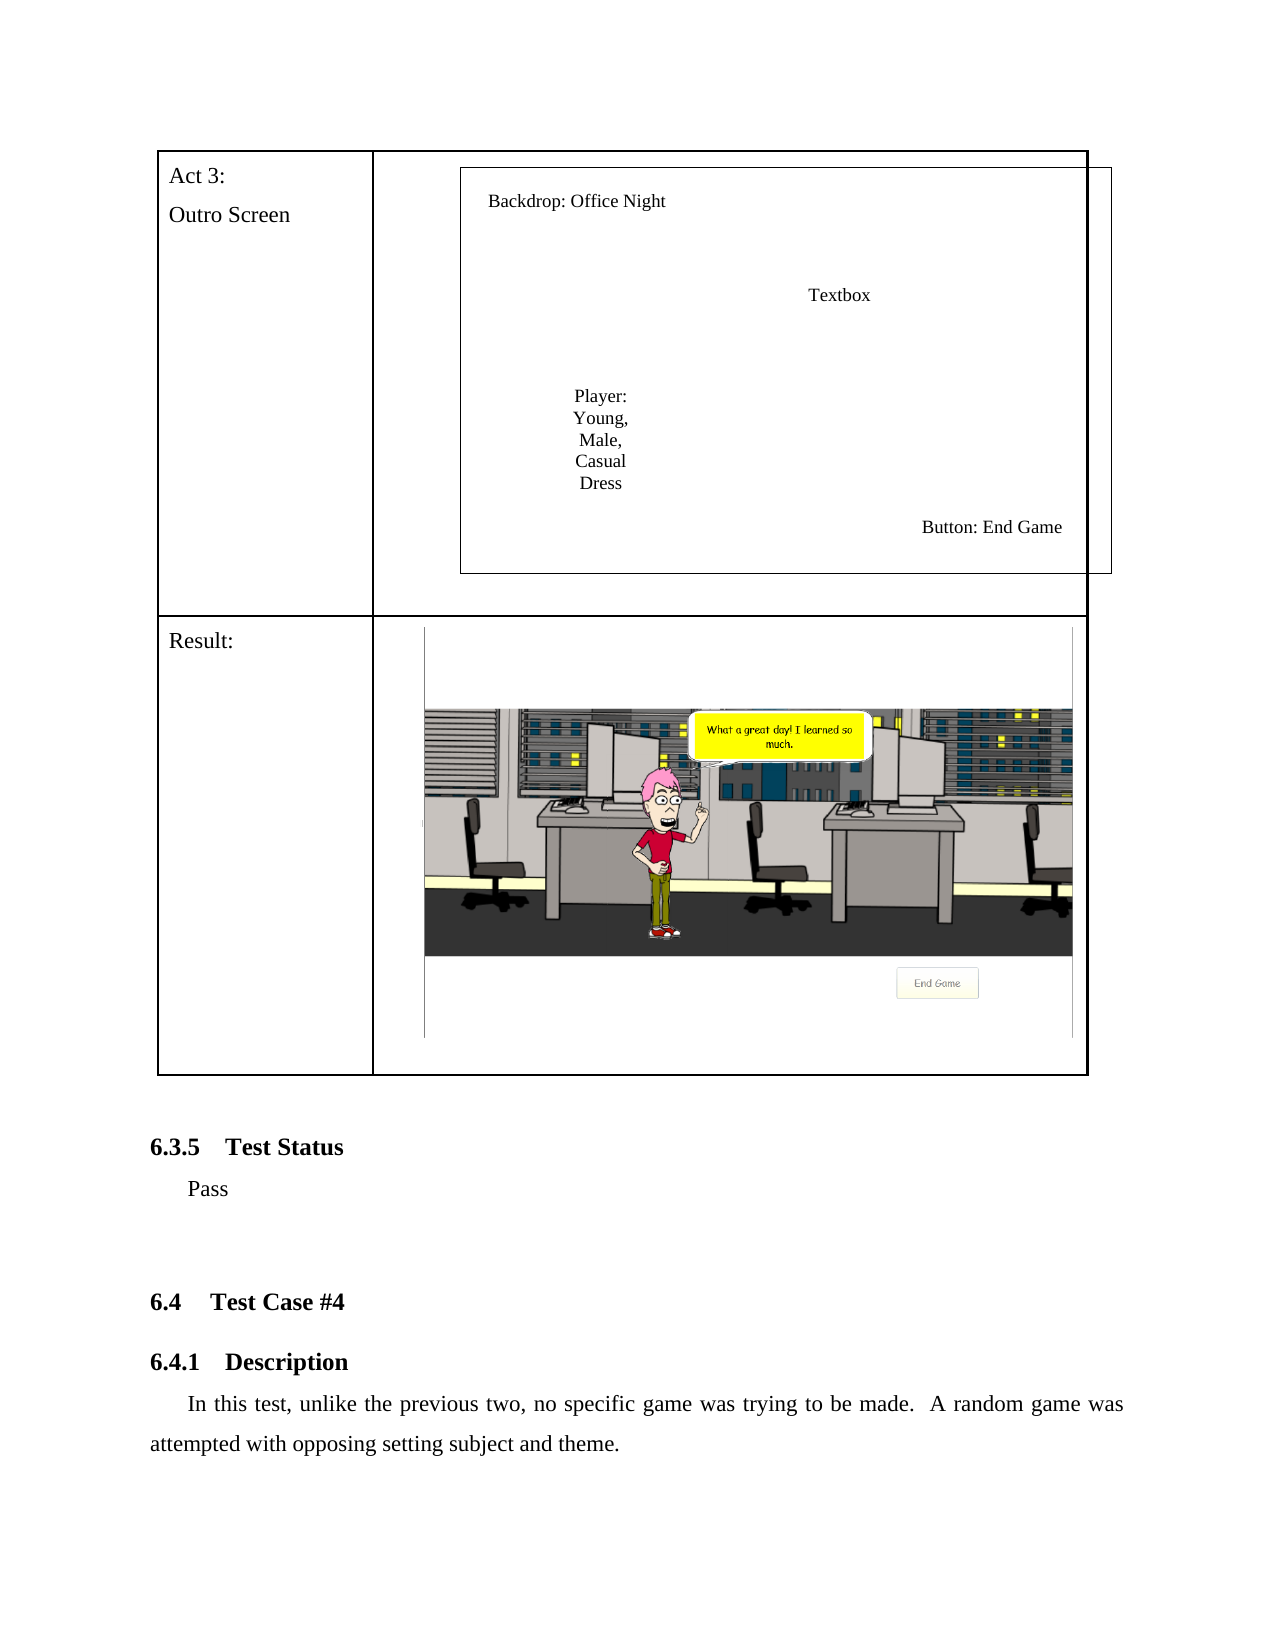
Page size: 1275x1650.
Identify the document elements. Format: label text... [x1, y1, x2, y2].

table_cell Result: [159, 617, 372, 1074]
table_cell [374, 152, 1086, 615]
table_cell Act 3: Outro Screen [159, 152, 372, 615]
subtitle Test Status [150, 1132, 1125, 1161]
subtitle Test Case #4 [150, 1287, 1125, 1316]
subtitle Description [150, 1347, 1125, 1376]
text In this test, unlike the previous two, no specific game was trying to be made. A random game was attempted with opposing setting subject and theme. [150, 1390, 1125, 1456]
picture [420, 627, 1073, 1038]
text Pass [150, 1175, 1125, 1202]
table_cell [374, 617, 1086, 1074]
